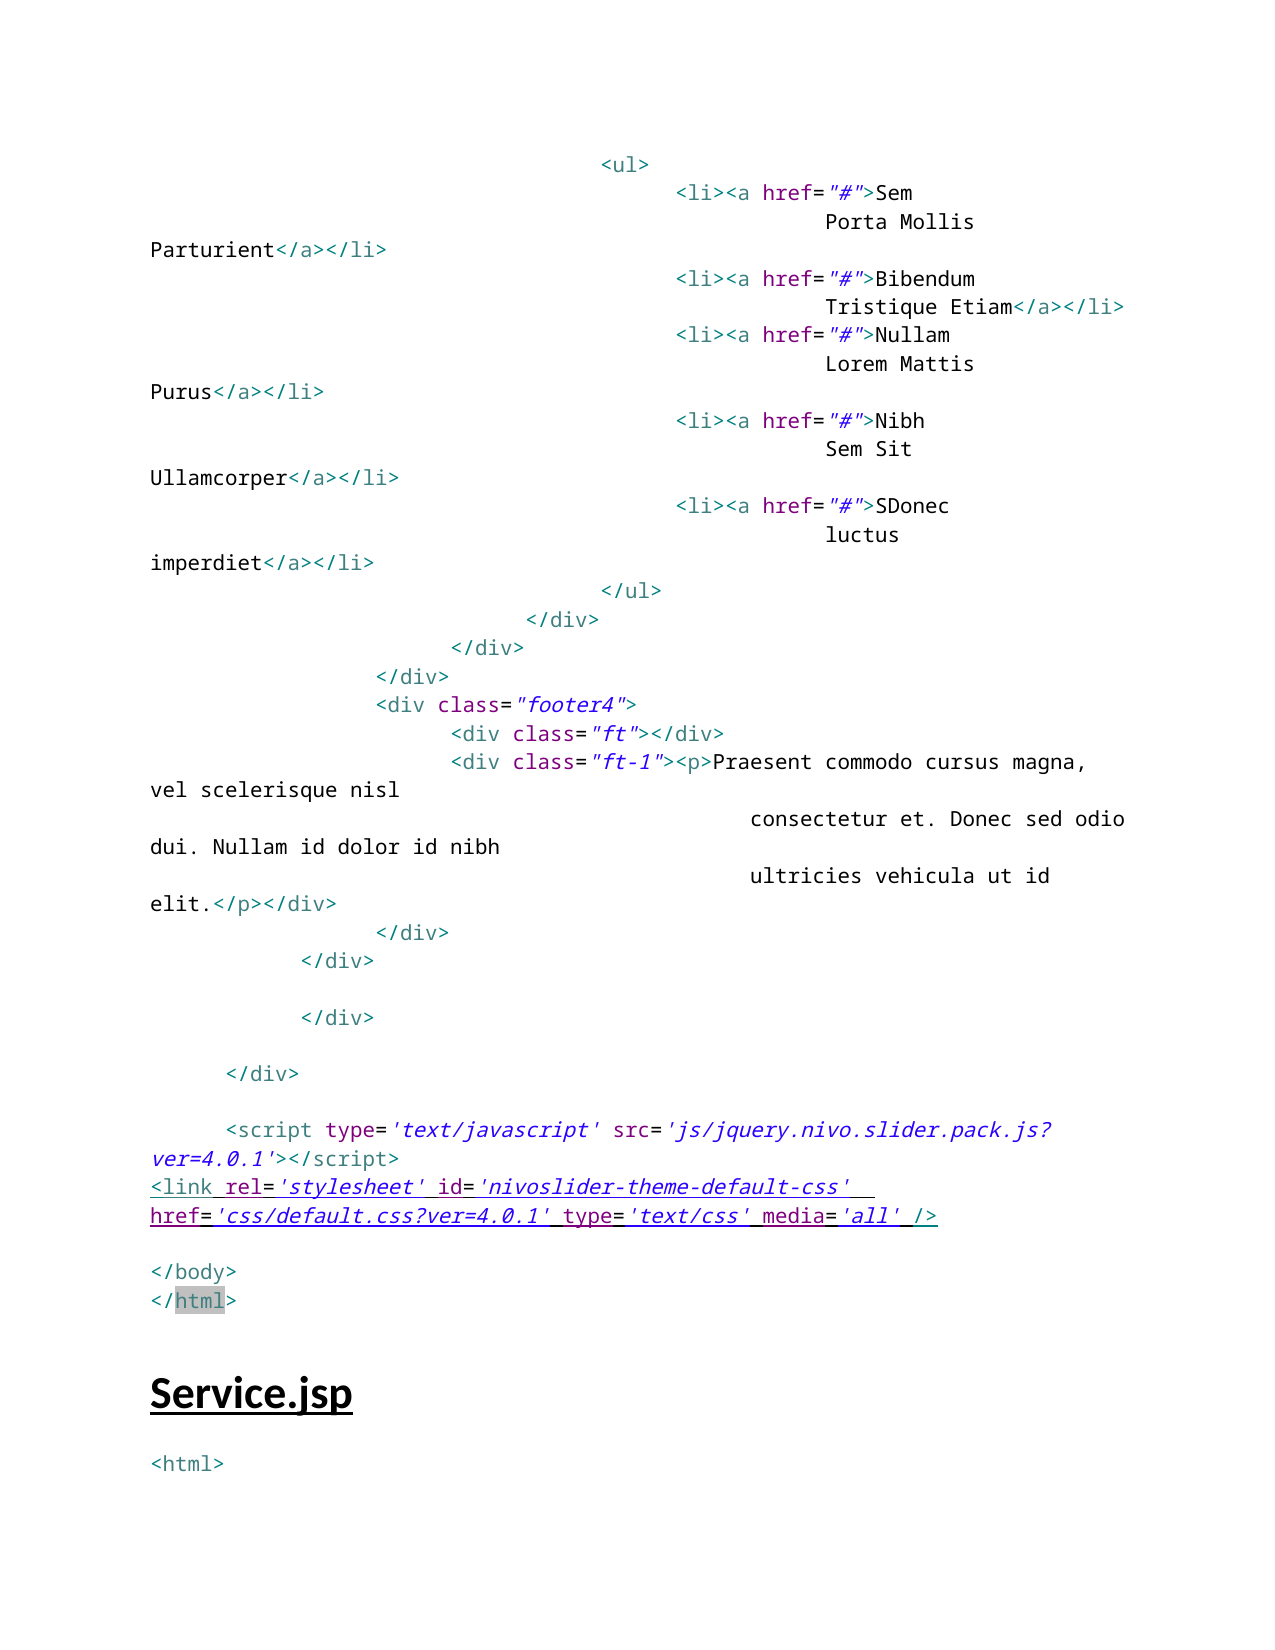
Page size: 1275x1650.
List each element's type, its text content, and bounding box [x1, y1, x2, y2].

text <li><a href="#">Sem [150, 178, 1125, 207]
text </div> [150, 1003, 1125, 1031]
text <script type='text/javascript' src='js/jquery.nivo.slider.pack.js?ver=4.0.1'></script> [150, 1116, 1125, 1172]
text <li><a href="#">Nullam [150, 321, 1125, 349]
text ultricies vehicula ut id elit.</p></div> [150, 861, 1125, 918]
text luctus imperdiet</a></li> [150, 520, 1125, 577]
text <li><a href="#">Nibh [150, 406, 1125, 434]
text Tristique Etiam</a></li> [150, 292, 1125, 321]
text </div> [150, 946, 1125, 975]
text <div class="ft"></div> [150, 719, 1125, 747]
text </html> [150, 1286, 175, 1314]
text <li><a href="#">SDonec [150, 491, 1125, 520]
text </div> [150, 633, 1125, 662]
text </div> [150, 662, 1125, 690]
text </ul> [150, 577, 1125, 605]
text Sem Sit Ullamcorper</a></li> [150, 434, 1125, 491]
text <html> [150, 1449, 1125, 1478]
text </body> [150, 1257, 1125, 1286]
text consectetur et. Donec sed odio dui. Nullam id dolor id nibh [150, 804, 1125, 861]
text <div class="footer4"> [150, 690, 1125, 719]
text Porta Mollis Parturient</a></li> [150, 207, 1125, 264]
text </div> [150, 605, 1125, 633]
text </div> [150, 1059, 1125, 1088]
text <link rel='stylesheet' id='nivoslider-theme-default-css' href='css/default.css?ver=4.0.1' type='text/css' media='all' /> [150, 1172, 1125, 1229]
text <li><a href="#">Bibendum [150, 264, 1125, 292]
text Lorem Mattis Purus</a></li> [150, 349, 1125, 406]
text <ul> [150, 150, 1125, 178]
text </html> [225, 1286, 1125, 1314]
text </div> [150, 918, 1125, 946]
text <div class="ft-1"><p>Praesent commodo cursus magna, vel scelerisque nisl [150, 747, 1125, 804]
text Service.jsp [150, 1364, 1125, 1420]
